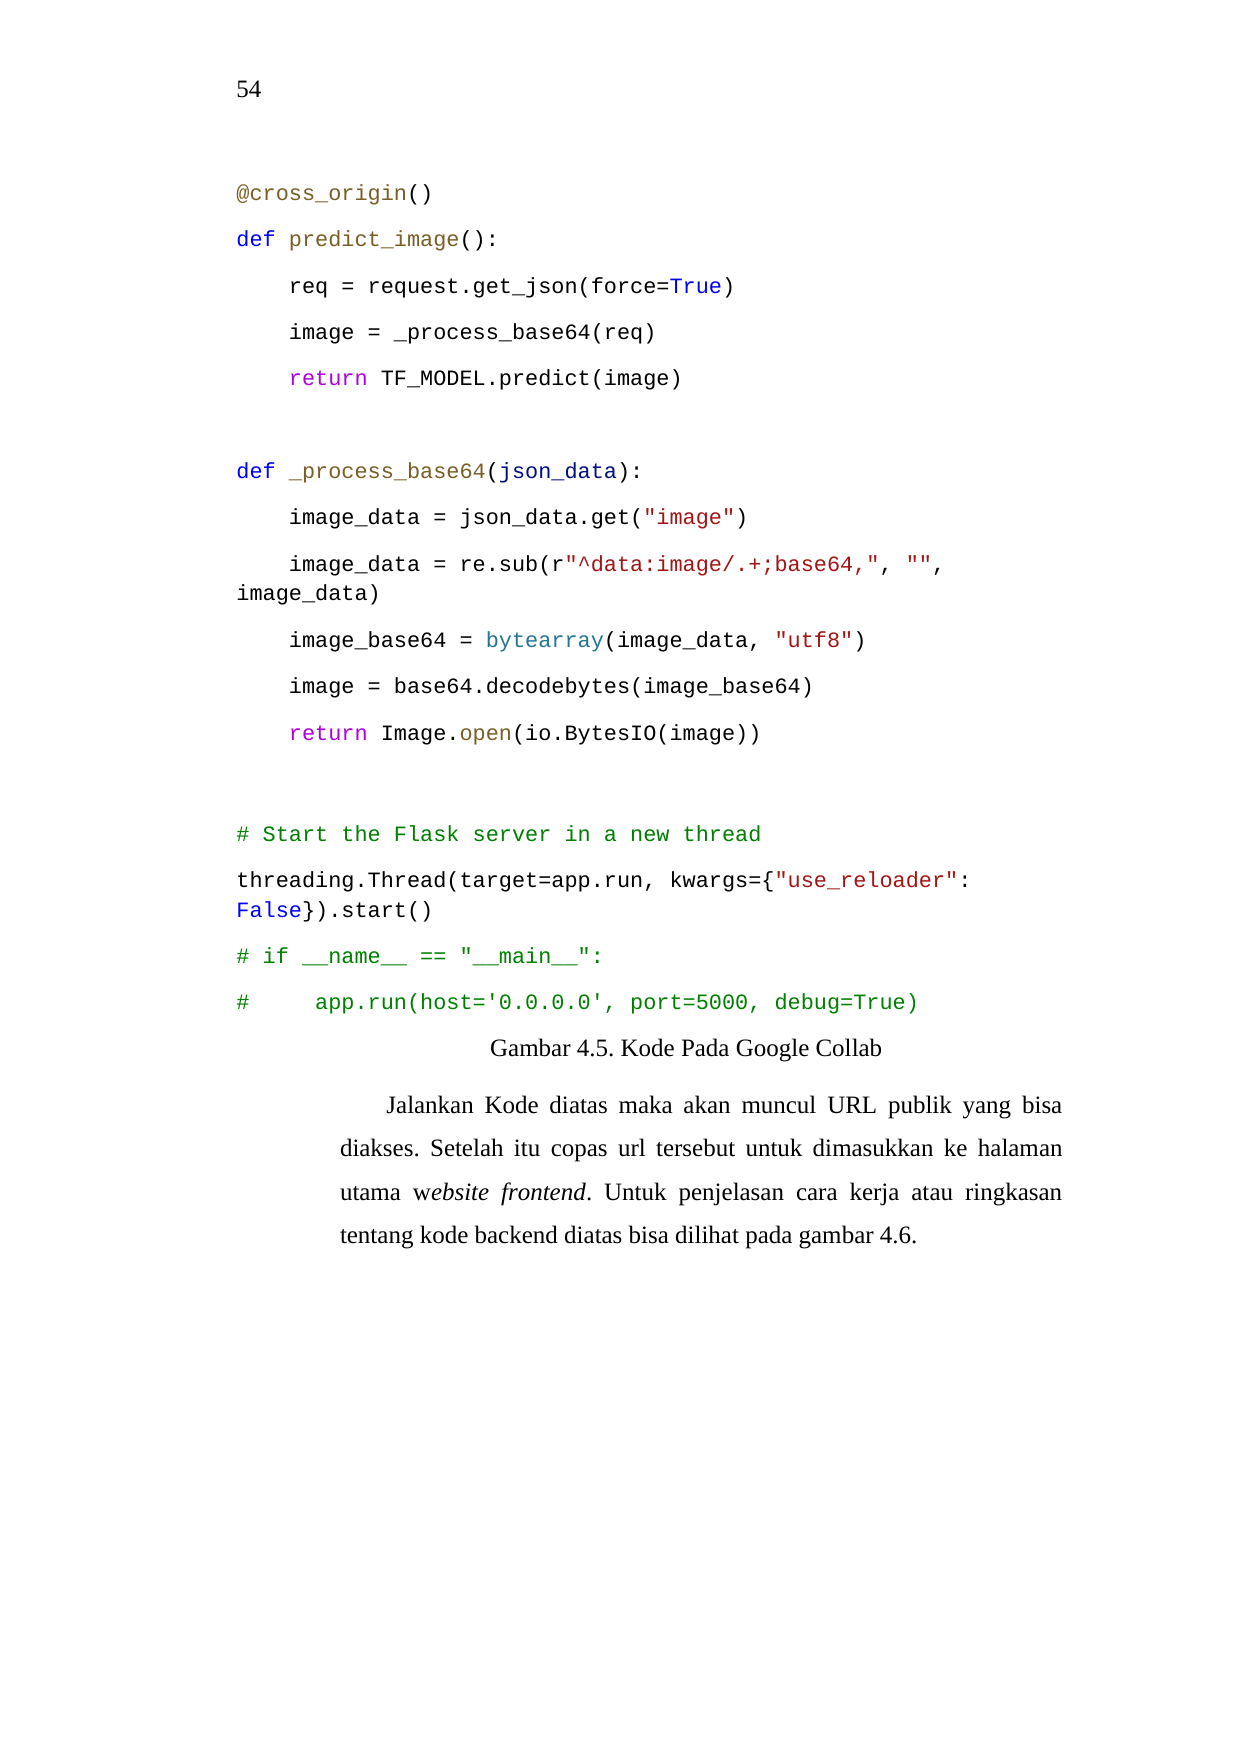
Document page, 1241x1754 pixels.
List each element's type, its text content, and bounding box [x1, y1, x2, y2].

text def _process_base64(json_data): [236, 455, 1063, 485]
text @cross_origin() [236, 177, 1063, 207]
text image_data = re.sub(r"^data:image/.+;base64,", "", image_data) [236, 548, 1063, 607]
text return Image.open(io.BytesIO(image)) [236, 717, 1063, 746]
text image = _process_base64(req) [236, 316, 1063, 346]
text req = request.get_json(force=True) [236, 270, 1063, 299]
text # if __name__ == "__main__": [236, 940, 1063, 970]
text # app.run(host='0.0.0.0', port=5000, debug=True) [236, 987, 1063, 1016]
text def predict_image(): [236, 223, 1063, 253]
text image_base64 = bytearray(image_data, "utf8") [236, 624, 1063, 654]
text return TF_MODEL.predict(image) [236, 363, 1063, 392]
text image = base64.decodebytes(image_base64) [236, 670, 1063, 700]
text # Start the Flask server in a new thread [236, 818, 1063, 847]
text image_data = json_data.get("image") [236, 502, 1063, 531]
text threading.Thread(target=app.run, kwargs={"use_reloader": False}).start() [236, 864, 1063, 923]
text Gambar 4.5. Kode Pada Google Collab [309, 1033, 1063, 1062]
text Jalankan Kode diatas maka akan muncul URL publik yang bisa diakses. Setelah itu copas url tersebut untuk dimasukkan ke halaman utama website frontend. Untuk penjelasan cara kerja atau ringkasan tentang kode backend diatas bisa dilihat pada gambar 4.6. [309, 1090, 1063, 1248]
